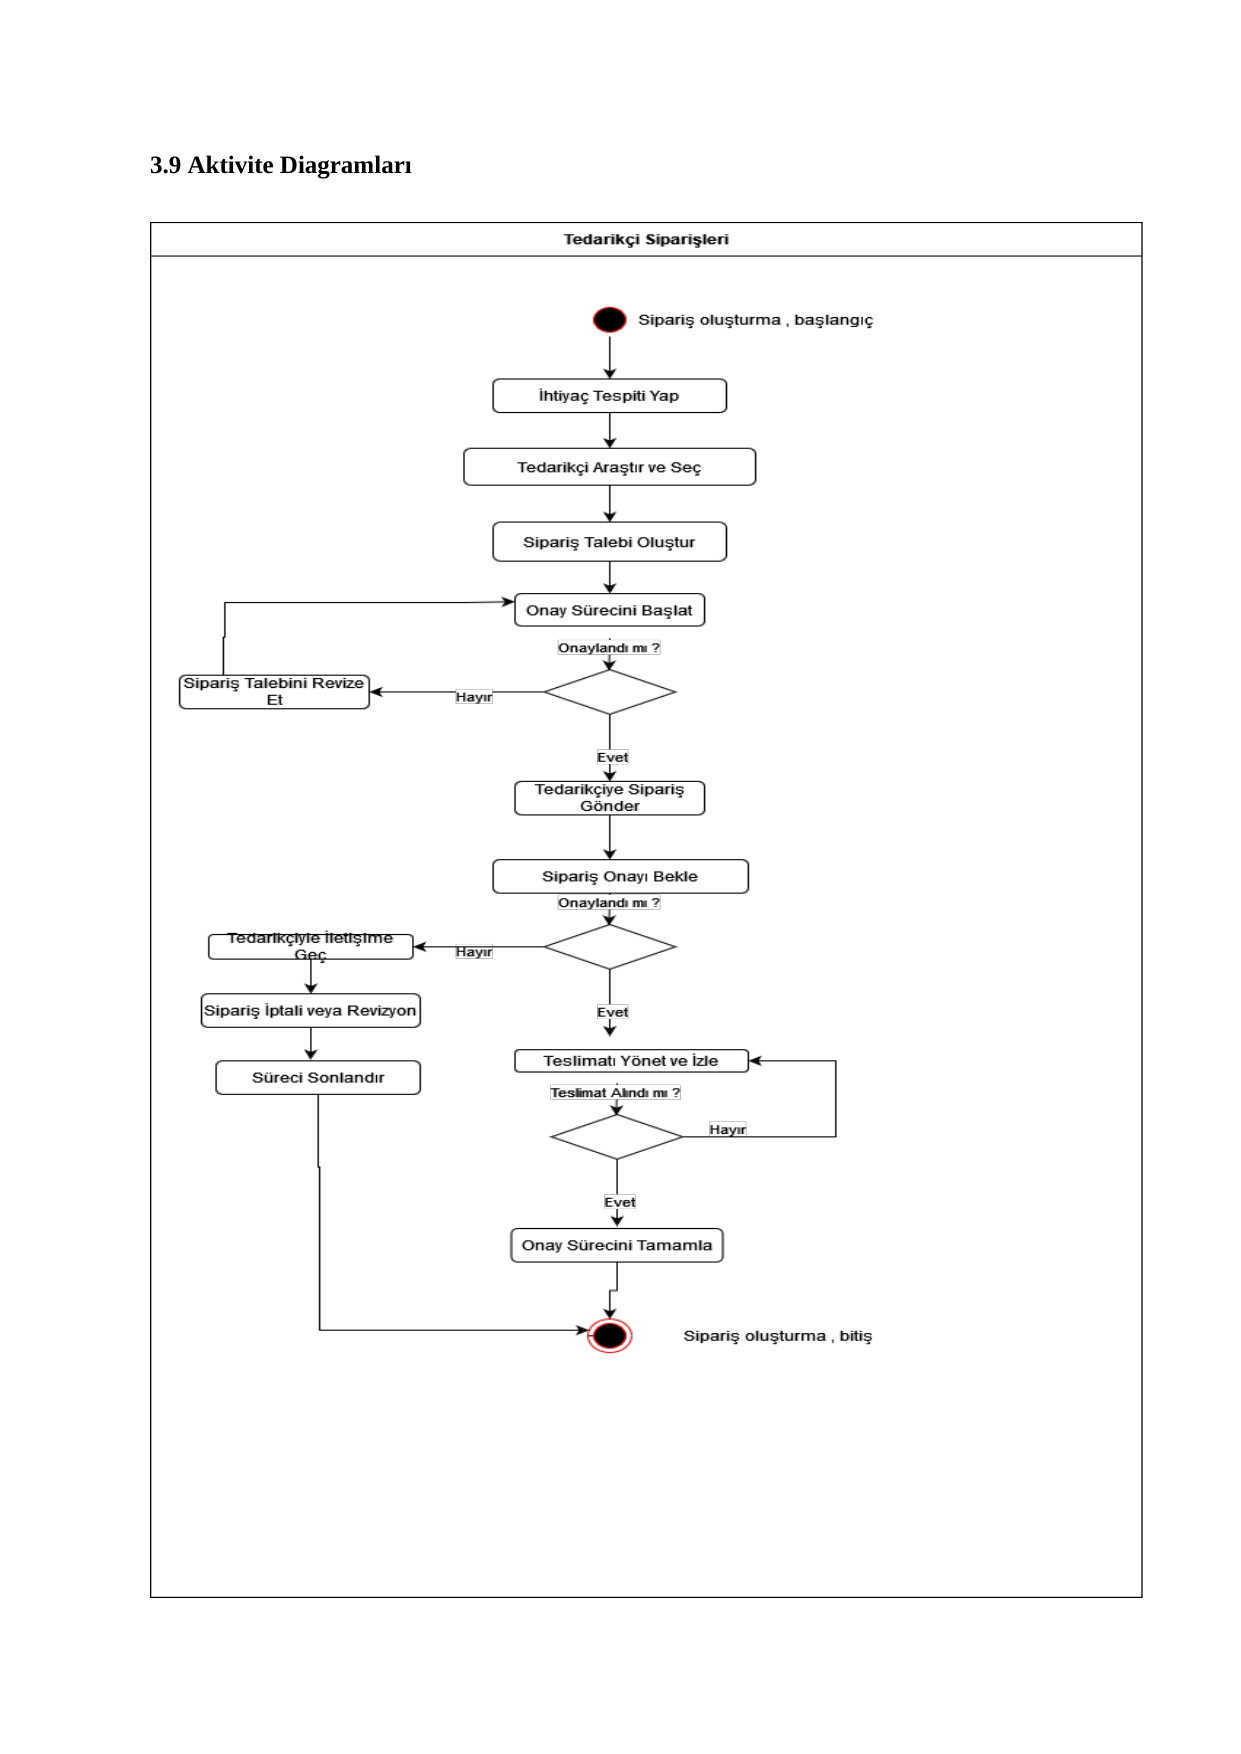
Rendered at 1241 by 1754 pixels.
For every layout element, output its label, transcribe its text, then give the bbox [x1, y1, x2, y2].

picture [150, 222, 1143, 1598]
text 3.9 Aktivite Diagramları [150, 150, 1090, 179]
